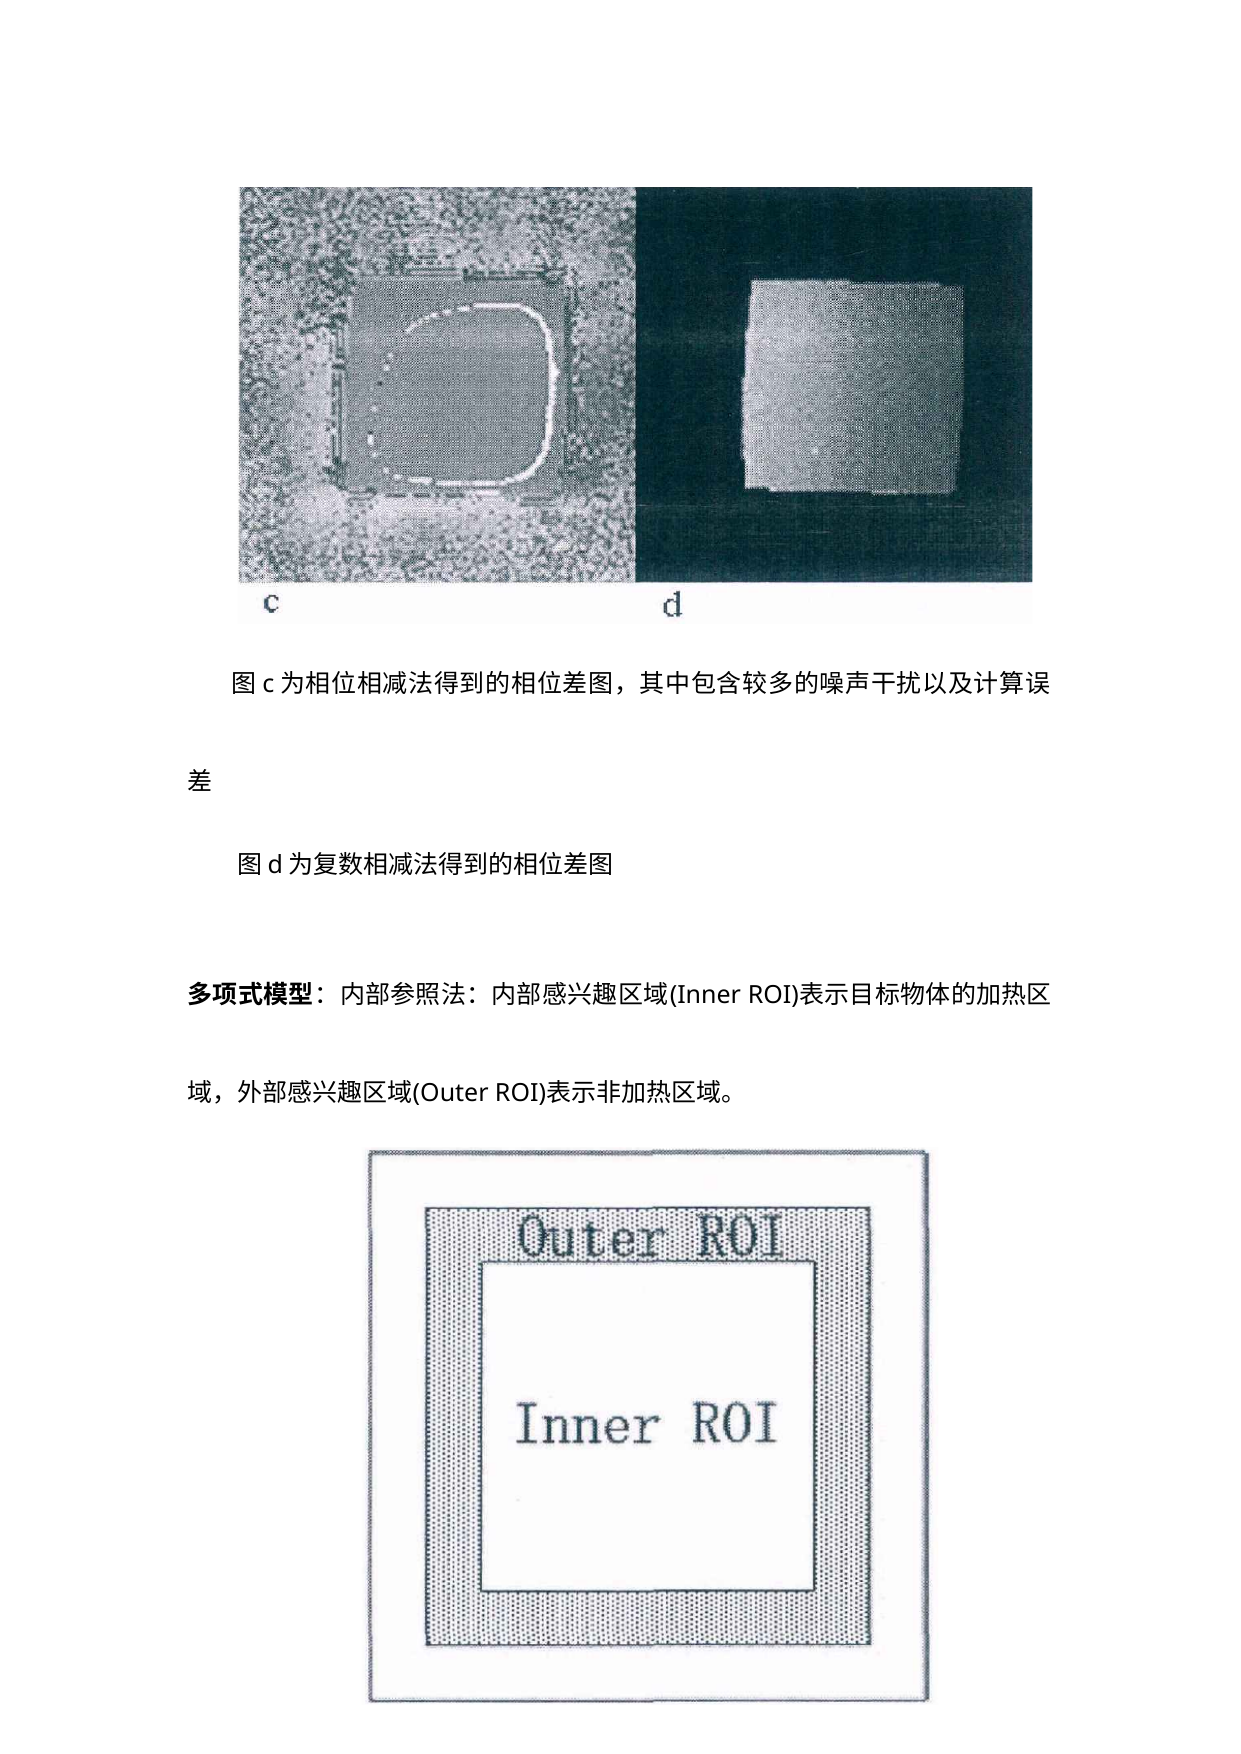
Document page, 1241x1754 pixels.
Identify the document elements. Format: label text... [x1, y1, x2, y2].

text 多项式模型：内部参照法：内部感兴趣区域(Inner ROI)表示目标物体的加热区域，外部感兴趣区域(Outer ROI)表示非加热区域。 [187, 960, 1053, 1123]
text 图d为复数相减法得到的相位差图 [187, 830, 1053, 895]
picture [361, 1147, 939, 1705]
picture [237, 187, 1033, 624]
